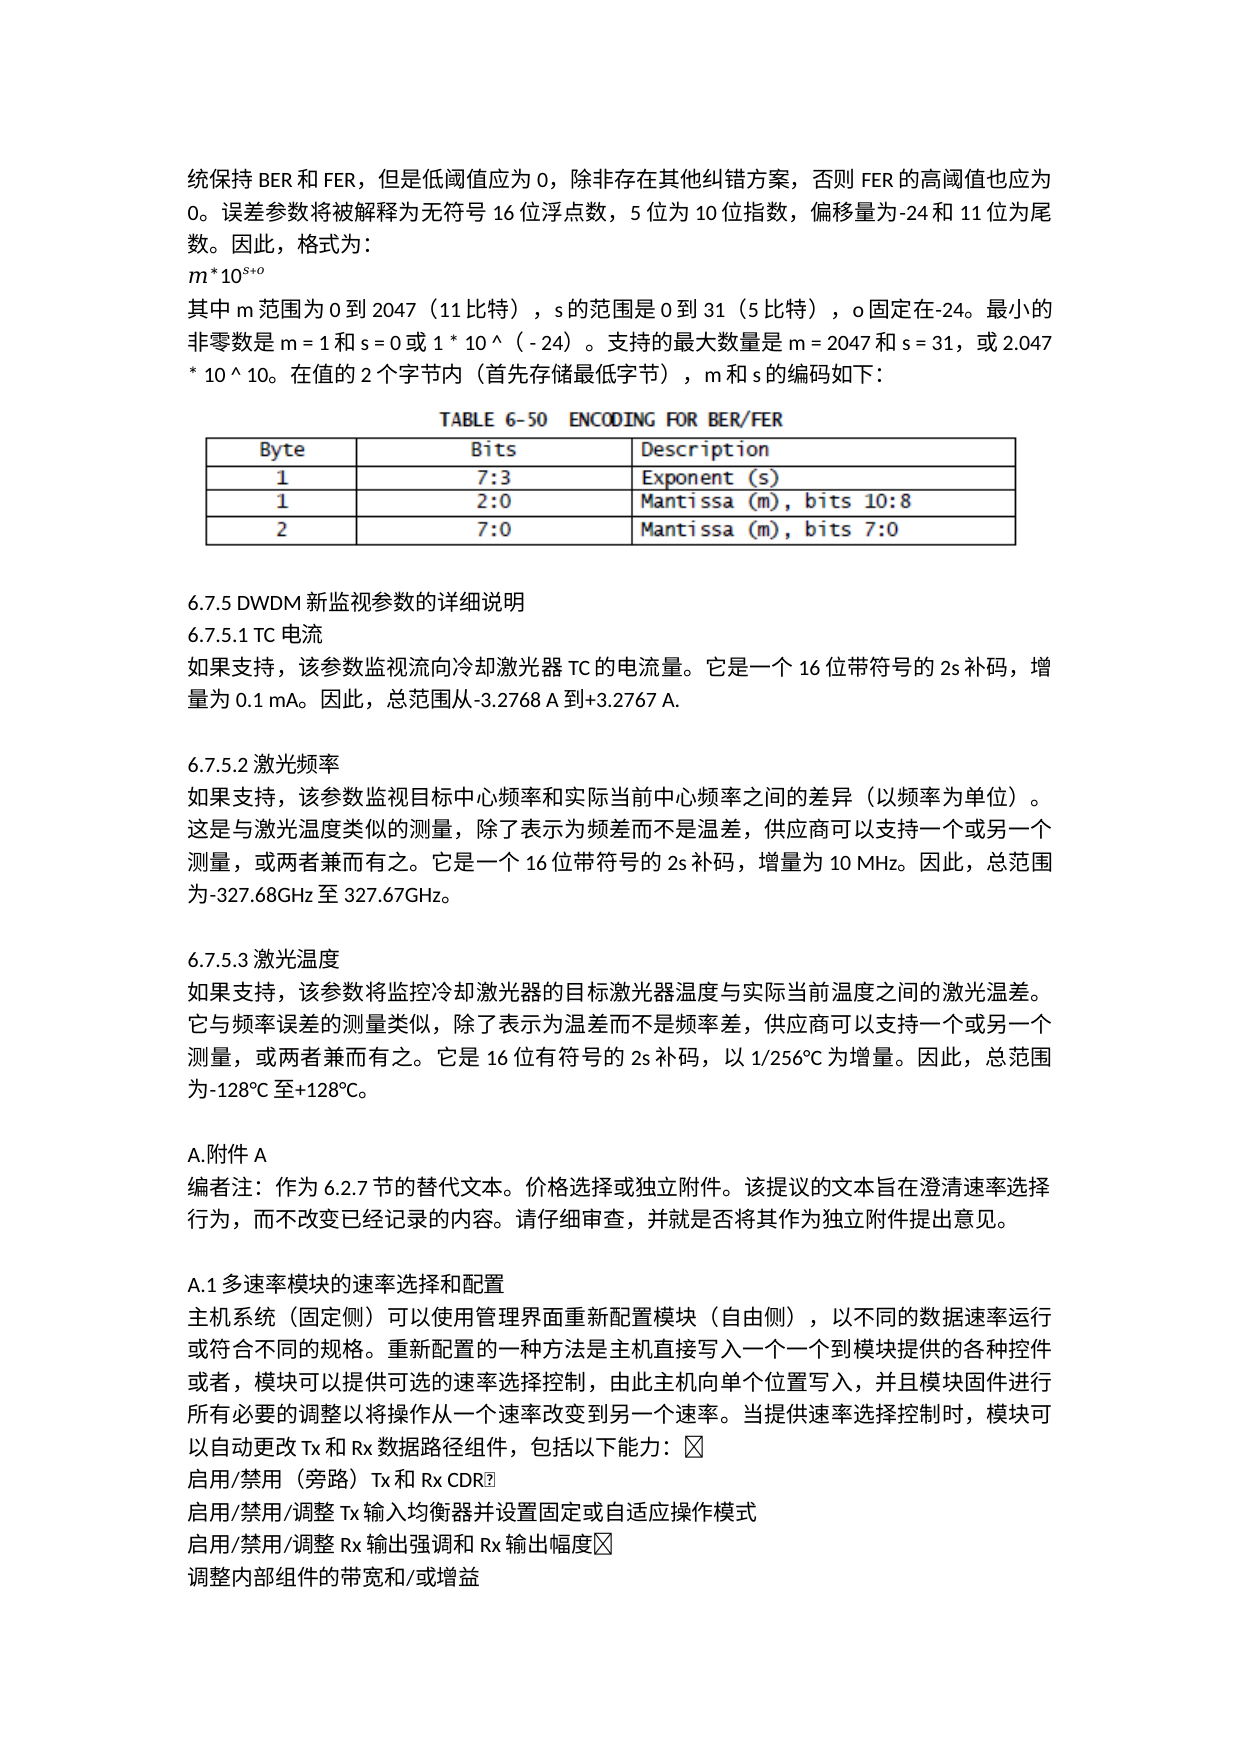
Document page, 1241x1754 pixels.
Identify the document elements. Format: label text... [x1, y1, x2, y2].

text 启用/禁用（旁路）Tx和Rx CDR [187, 1462, 1053, 1494]
text 𝑚*10𝑠+𝑜 [187, 259, 1053, 292]
text 6.7.5.3激光温度 [187, 942, 1053, 974]
text 编者注：作为6.2.7节的替代文本。价格选择或独立附件。该提议的文本旨在澄清速率选择行为，而不改变已经记录的内容。请仔细审查，并就是否将其作为独立附件提出意见。 [187, 1169, 1053, 1234]
text 6.7.5 DWDM新监视参数的详细说明 [187, 584, 1053, 617]
text 6.7.5.2激光频率 [187, 747, 1053, 779]
text 如果支持，该参数将监控冷却激光器的目标激光器温度与实际当前温度之间的激光温差。它与频率误差的测量类似，除了表示为温差而不是频率差，供应商可以支持一个或另一个测量，或两者兼而有之。它是16位有符号的2s补码，以1/256°C为增量。因此，总范围为-128°C至+128°C。 [187, 974, 1053, 1104]
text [187, 162, 1053, 259]
picture [187, 389, 1039, 560]
text 其中m范围为0到2047（11比特），s的范围是0到31（5比特），o固定在-24。最小的非零数是m = 1和s = 0或1 * 10 ^（ - 24）。支持的最大数量是m = 2047和s = 31，或2.047 * 10 ^ 10。在值的2个字节内（首先存储最低字节），m和s的编码如下： [187, 292, 1053, 389]
text 如果支持，该参数监视流向冷却激光器TC的电流量。它是一个16位带符号的2s补码，增量为0.1 mA。因此，总范围从-3.2768 A到+3.2767 A. [187, 649, 1053, 714]
text 启用/禁用/调整Rx输出强调和Rx输出幅度 [187, 1527, 1053, 1559]
text A.附件A [187, 1137, 1053, 1169]
text 调整内部组件的带宽和/或增益 [187, 1559, 1053, 1592]
text 启用/禁用/调整Tx输入均衡器并设置固定或自适应操作模式 [187, 1494, 1053, 1527]
text 6.7.5.1 TC电流 [187, 617, 1053, 649]
text 主机系统（固定侧）可以使用管理界面重新配置模块（自由侧），以不同的数据速率运行或符合不同的规格。重新配置的一种方法是主机直接写入一个一个到模块提供的各种控件。或者，模块可以提供可选的速率选择控制，由此主机向单个位置写入，并且模块固件进行所有必要的调整以将操作从一个速率改变到另一个速率。当提供速率选择控制时，模块可以自动更改Tx和Rx数据路径组件，包括以下能力： [187, 1299, 1053, 1462]
text 如果支持，该参数监视目标中心频率和实际当前中心频率之间的差异（以频率为单位）。这是与激光温度类似的测量，除了表示为频差而不是温差，供应商可以支持一个或另一个测量，或两者兼而有之。它是一个16位带符号的2s补码，增量为10 MHz。因此，总范围为-327.68GHz至327.67GHz。 [187, 779, 1053, 909]
text A.1多速率模块的速率选择和配置 [187, 1267, 1053, 1299]
